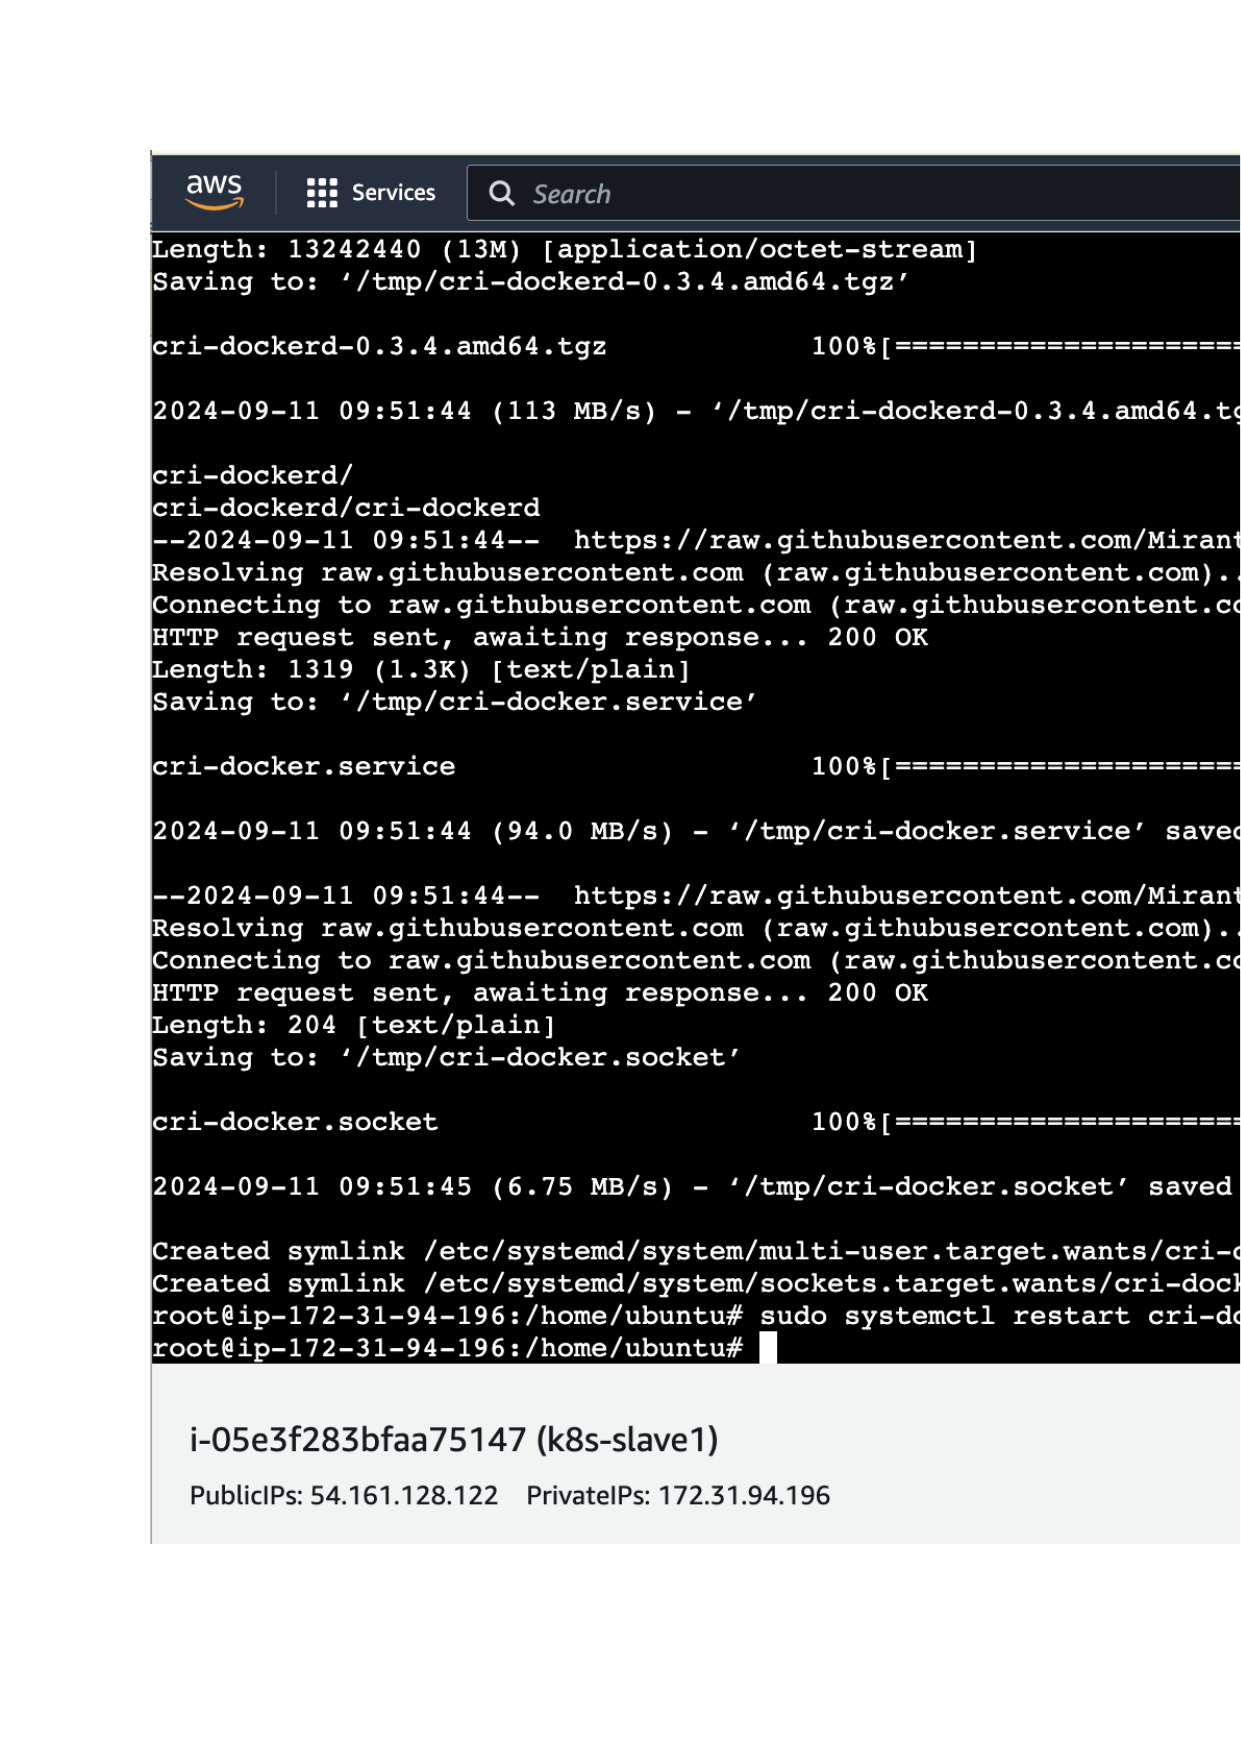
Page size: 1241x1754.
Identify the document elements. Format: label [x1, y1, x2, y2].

picture [150, 150, 1241, 1544]
